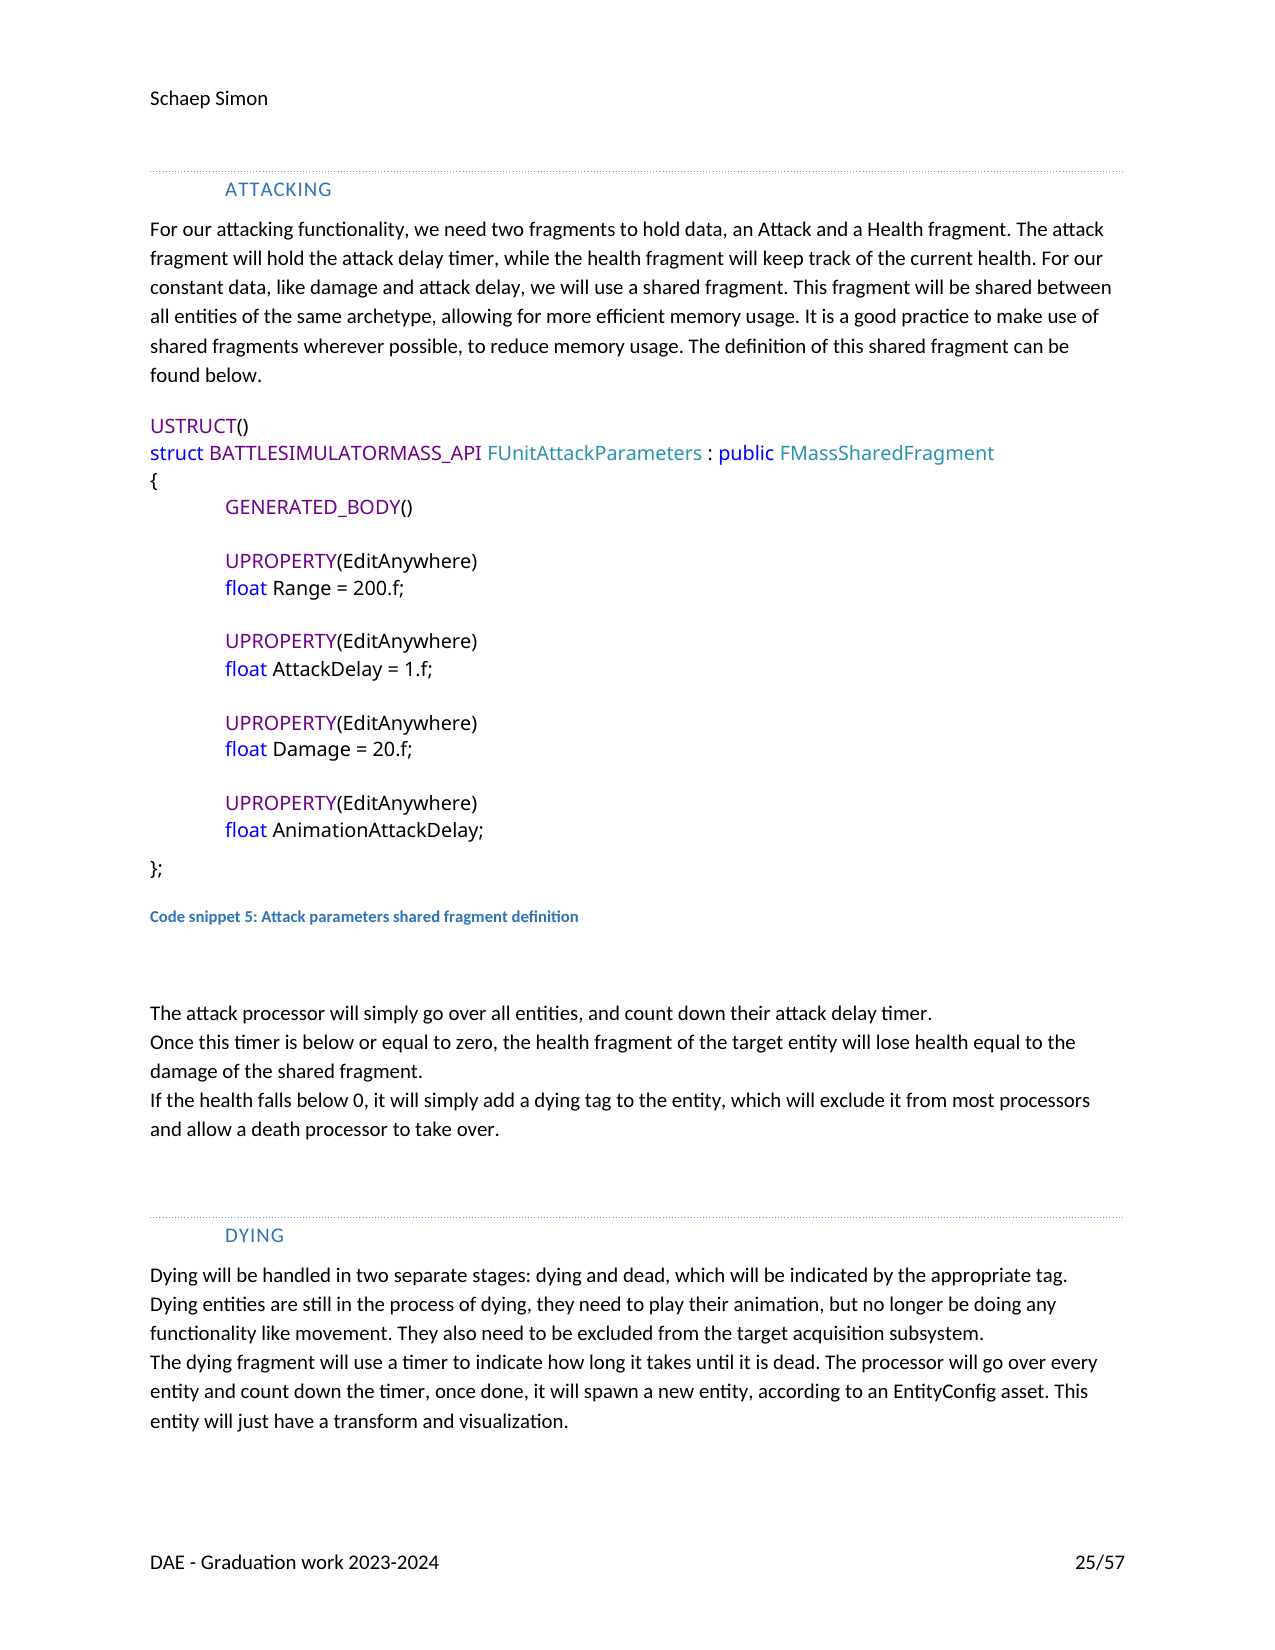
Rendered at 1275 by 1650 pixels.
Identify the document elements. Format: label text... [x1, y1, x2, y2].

text For our attacking functionality, we need two fragments to hold data, an Attack and a Health fragment. The attack fragment will hold the attack delay timer, while the health fragment will keep track of the current health. For our constant data, like damage and attack delay, we will use a shared fragment. This fragment will be shared between all entities of the same archetype, allowing for more efficient memory usage. It is a good practice to make use of shared fragments wherever possible, to reduce memory usage. The definition of this shared fragment can be found below. [150, 216, 1125, 387]
text UPROPERTY(EditAnywhere) [150, 547, 1125, 574]
text Dying will be handled in two separate stages: dying and dead, which will be indicated by the appropriate tag. Dying entities are still in the process of dying, they need to play their animation, but no longer be doing any functionality like movement. They also need to be excluded from the target acquisition subsystem. The dying fragment will use a timer to indicate how long it takes until it is dead. The processor will go over every entity and count down the timer, once done, it will spawn a new entity, according to an EntityConfig asset. This entity will just have a transform and visualization. [150, 1262, 1125, 1433]
text float Damage = 20.f; [150, 736, 1125, 763]
text float Range = 200.f; [150, 574, 1125, 601]
text float AnimationAttackDelay; [150, 817, 1125, 844]
text { [150, 466, 1125, 493]
text Code snippet 5: Attack parameters shared fragment definition [150, 906, 1125, 926]
text GENERATED_BODY() [150, 493, 1125, 520]
subtitle Dying [150, 1217, 1125, 1248]
subtitle Attacking [150, 171, 1125, 202]
text UPROPERTY(EditAnywhere) [150, 790, 1125, 817]
text USTRUCT() [150, 412, 1125, 439]
text struct BATTLESIMULATORMASS_API FUnitAttackParameters : public FMassSharedFragment [150, 439, 1125, 466]
text float AttackDelay = 1.f; [150, 655, 1125, 682]
text UPROPERTY(EditAnywhere) [150, 628, 1125, 655]
text The attack processor will simply go over all entities, and count down their attack delay timer. Once this timer is below or equal to zero, the health fragment of the target entity will lose health equal to the damage of the shared fragment. If the health falls below 0, it will simply add a dying tag to the entity, which will exclude it from most processors and allow a death processor to take over. [150, 1000, 1125, 1142]
text UPROPERTY(EditAnywhere) [150, 709, 1125, 736]
text }; [150, 854, 1125, 881]
